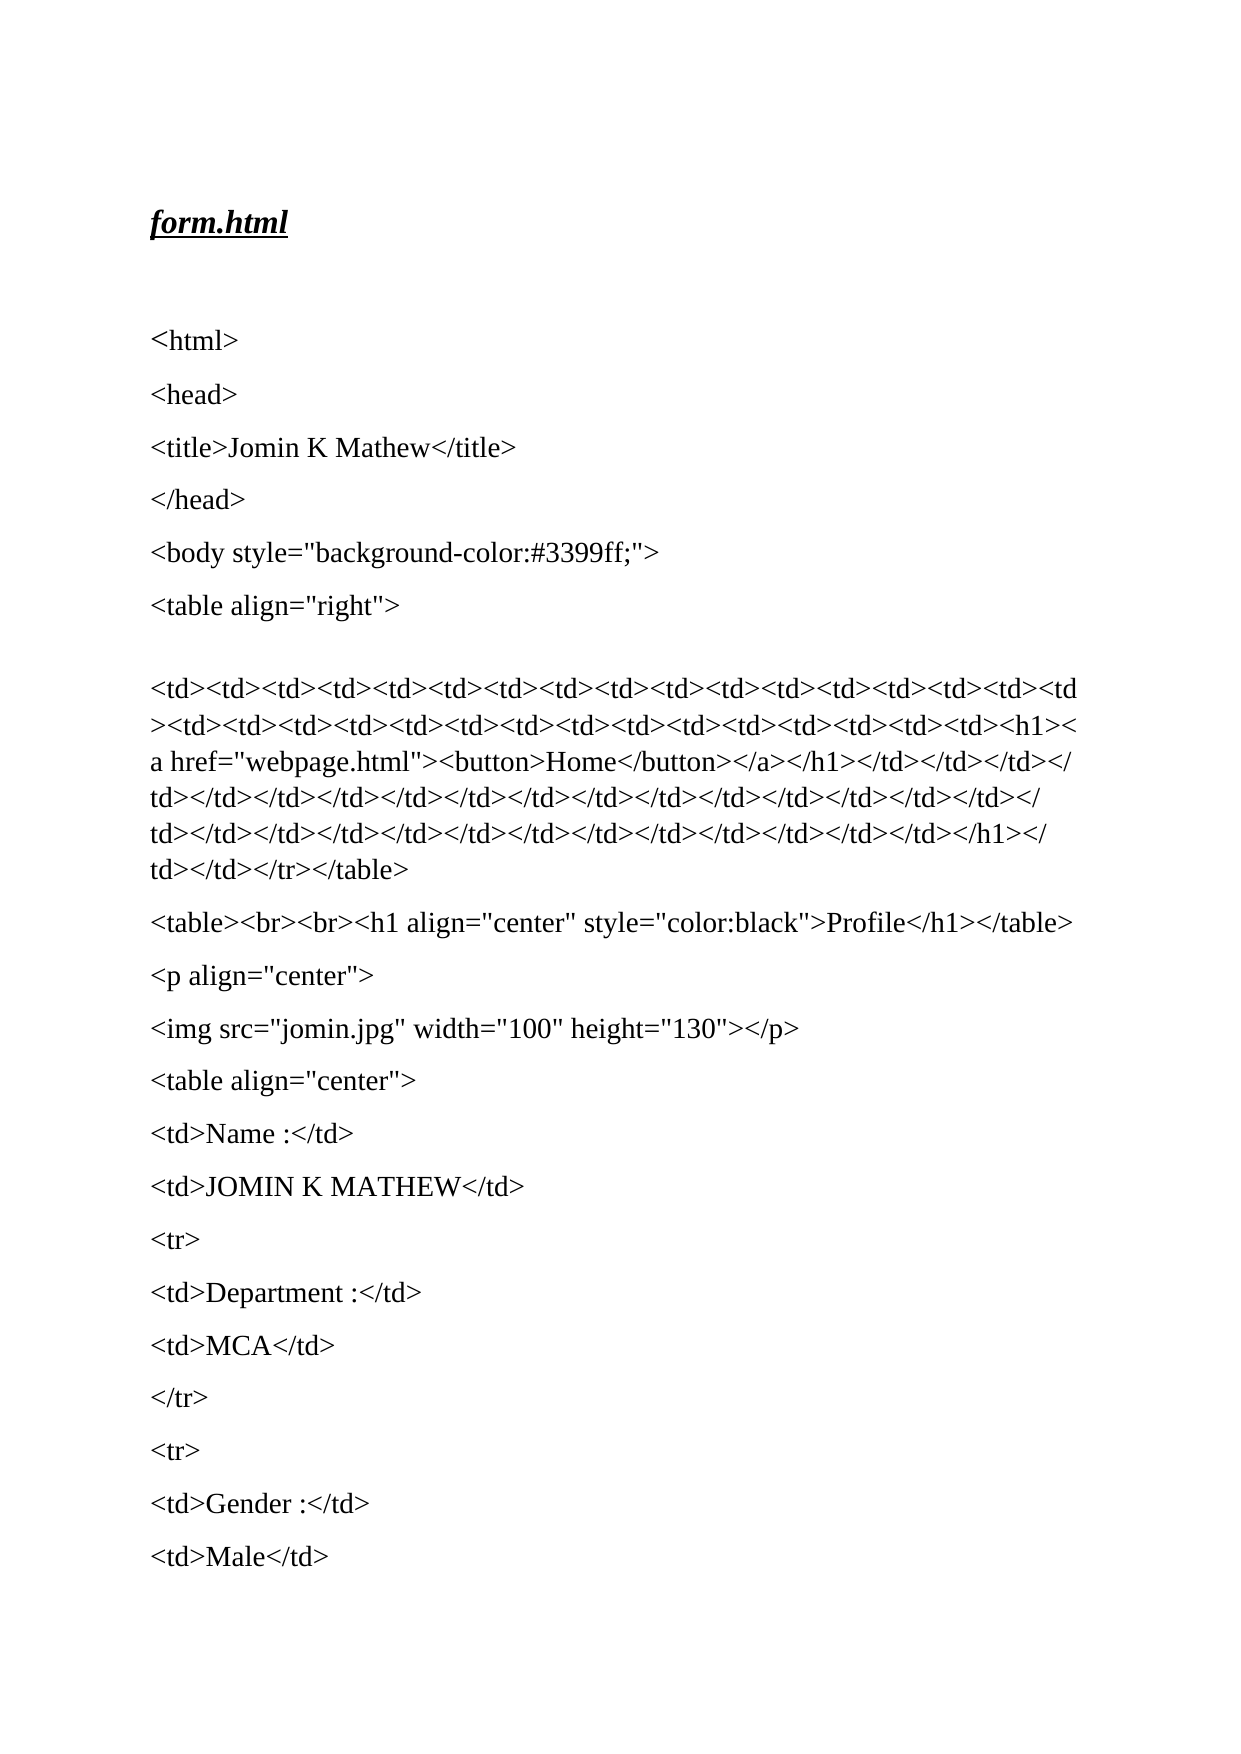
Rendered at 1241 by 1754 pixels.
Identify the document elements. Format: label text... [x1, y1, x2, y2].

text <tr> [150, 1222, 1090, 1256]
text <body style="background-color:#3399ff;"> [150, 535, 1090, 569]
text </tr> [150, 1380, 1090, 1414]
text <html> [150, 319, 1090, 357]
text <tr> [150, 1433, 1090, 1467]
text <table align="center"> [150, 1063, 1090, 1097]
text <img src="jomin.jpg" width="100" height="130"></p> [150, 1011, 1090, 1044]
text <td>MCA</td> [150, 1328, 1090, 1361]
text form.html [150, 203, 1090, 241]
text <td>Gender :</td> [150, 1486, 1090, 1519]
text <td>Name :</td> [150, 1116, 1090, 1150]
text </head> [150, 482, 1090, 516]
text <td>Department :</td> [150, 1275, 1090, 1308]
text <table><br><br><h1 align="center" style="color:black">Profile</h1></table> [150, 905, 1090, 939]
text <table align="right"> [150, 588, 1090, 622]
text <title>Jomin K Mathew</title> [150, 430, 1090, 463]
text <td><td><td><td><td><td><td><td><td><td><td><td><td><td><td><td><td><td><td><td><td><td><td><td><td><td><td><td><td><td><td><td><h1><a href="webpage.html"><button>Home</button></a></h1></td></td></td></td></td></td></td></td></td></td></td></td></td></td></td></td></td></td></td></td></td></td></td></td></td></td></td></td></td></td></h1></td></td></tr></table> [150, 641, 1090, 886]
text <p align="center"> [150, 958, 1090, 991]
text <head> [150, 377, 1090, 410]
text <td>JOMIN K MATHEW</td> [150, 1169, 1090, 1203]
text <td>Male</td> [150, 1539, 1090, 1572]
